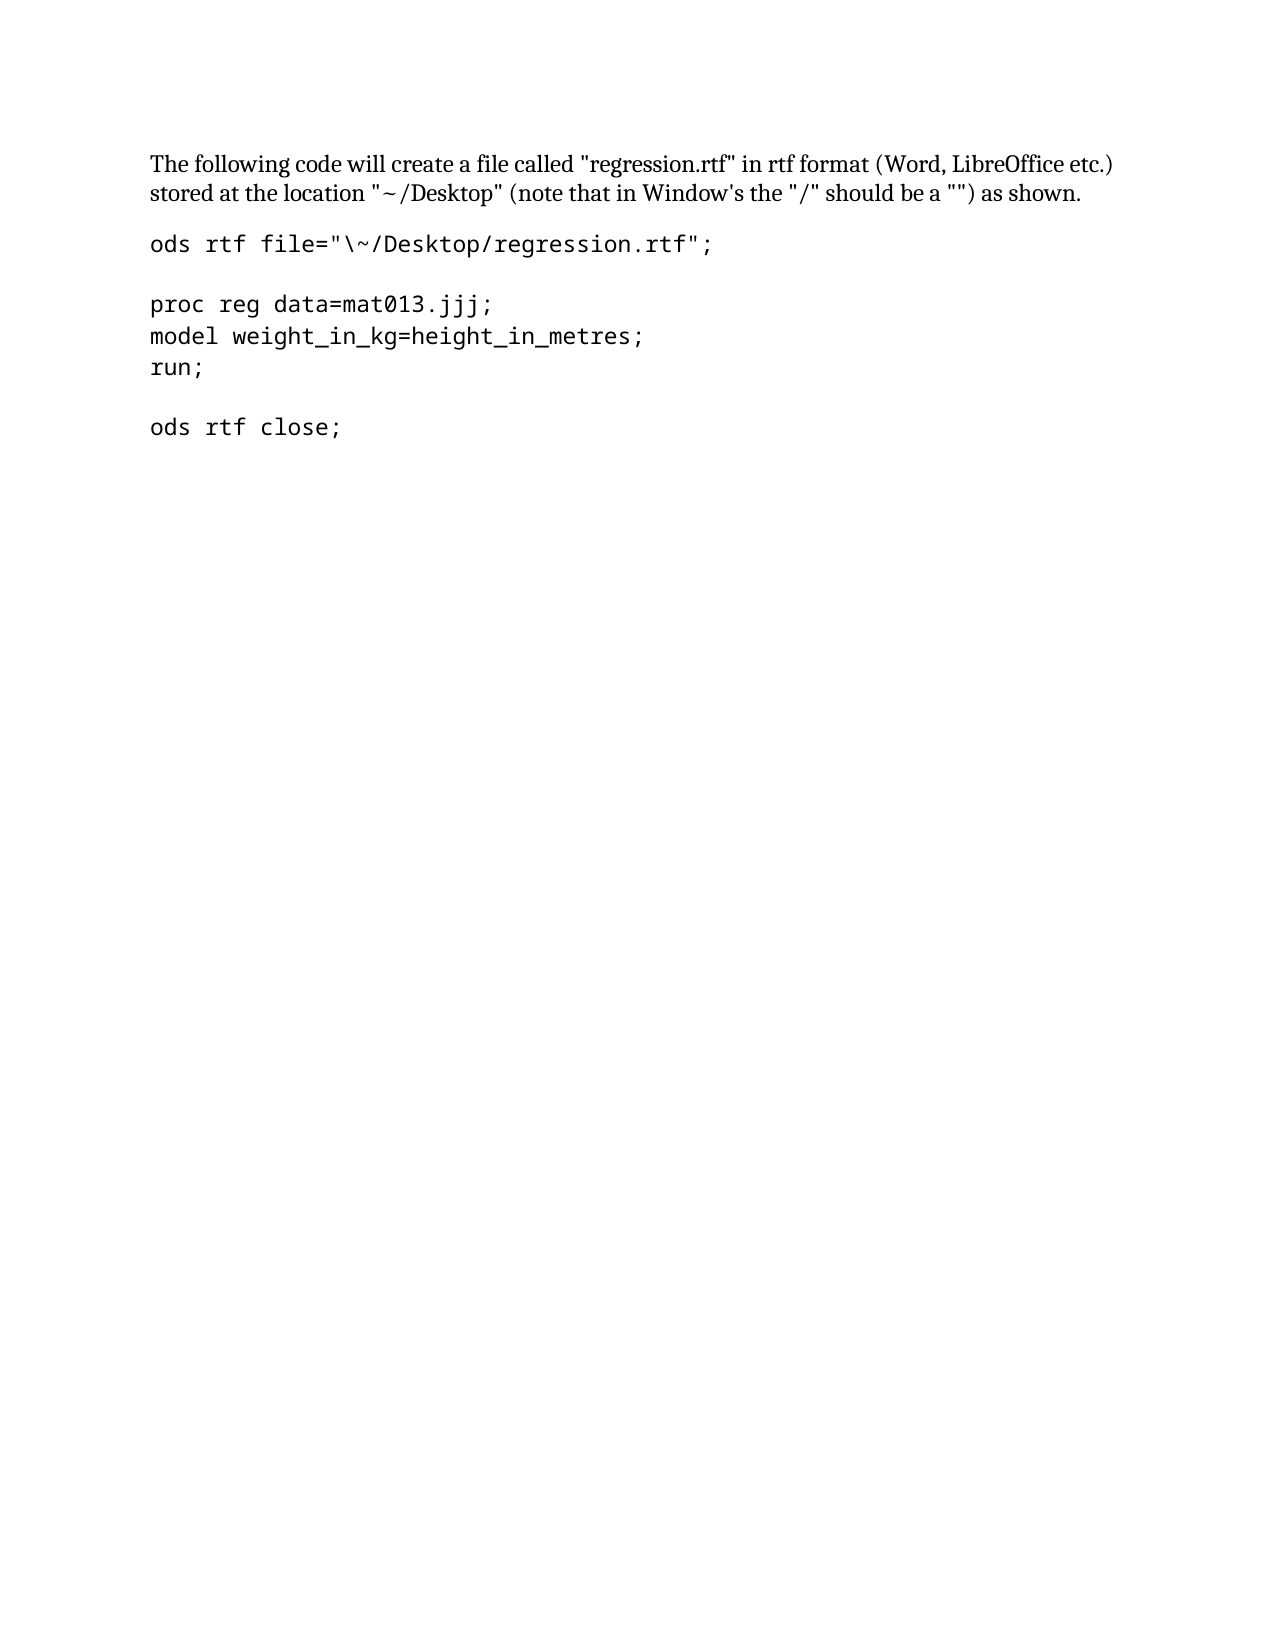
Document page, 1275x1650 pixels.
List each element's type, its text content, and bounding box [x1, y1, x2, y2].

text ods rtf file="\~/Desktop/regression.rtf";proc reg data=mat013.jjj;model weight_in_kg=height_in_metres;run;ods rtf close; [150, 228, 1125, 442]
text The following code will create a file called "regression.rtf" in rtf format (Word, LibreOffice etc.) stored at the location "~/Desktop" (note that in Window's the "/" should be a "") as shown. [150, 150, 1125, 207]
